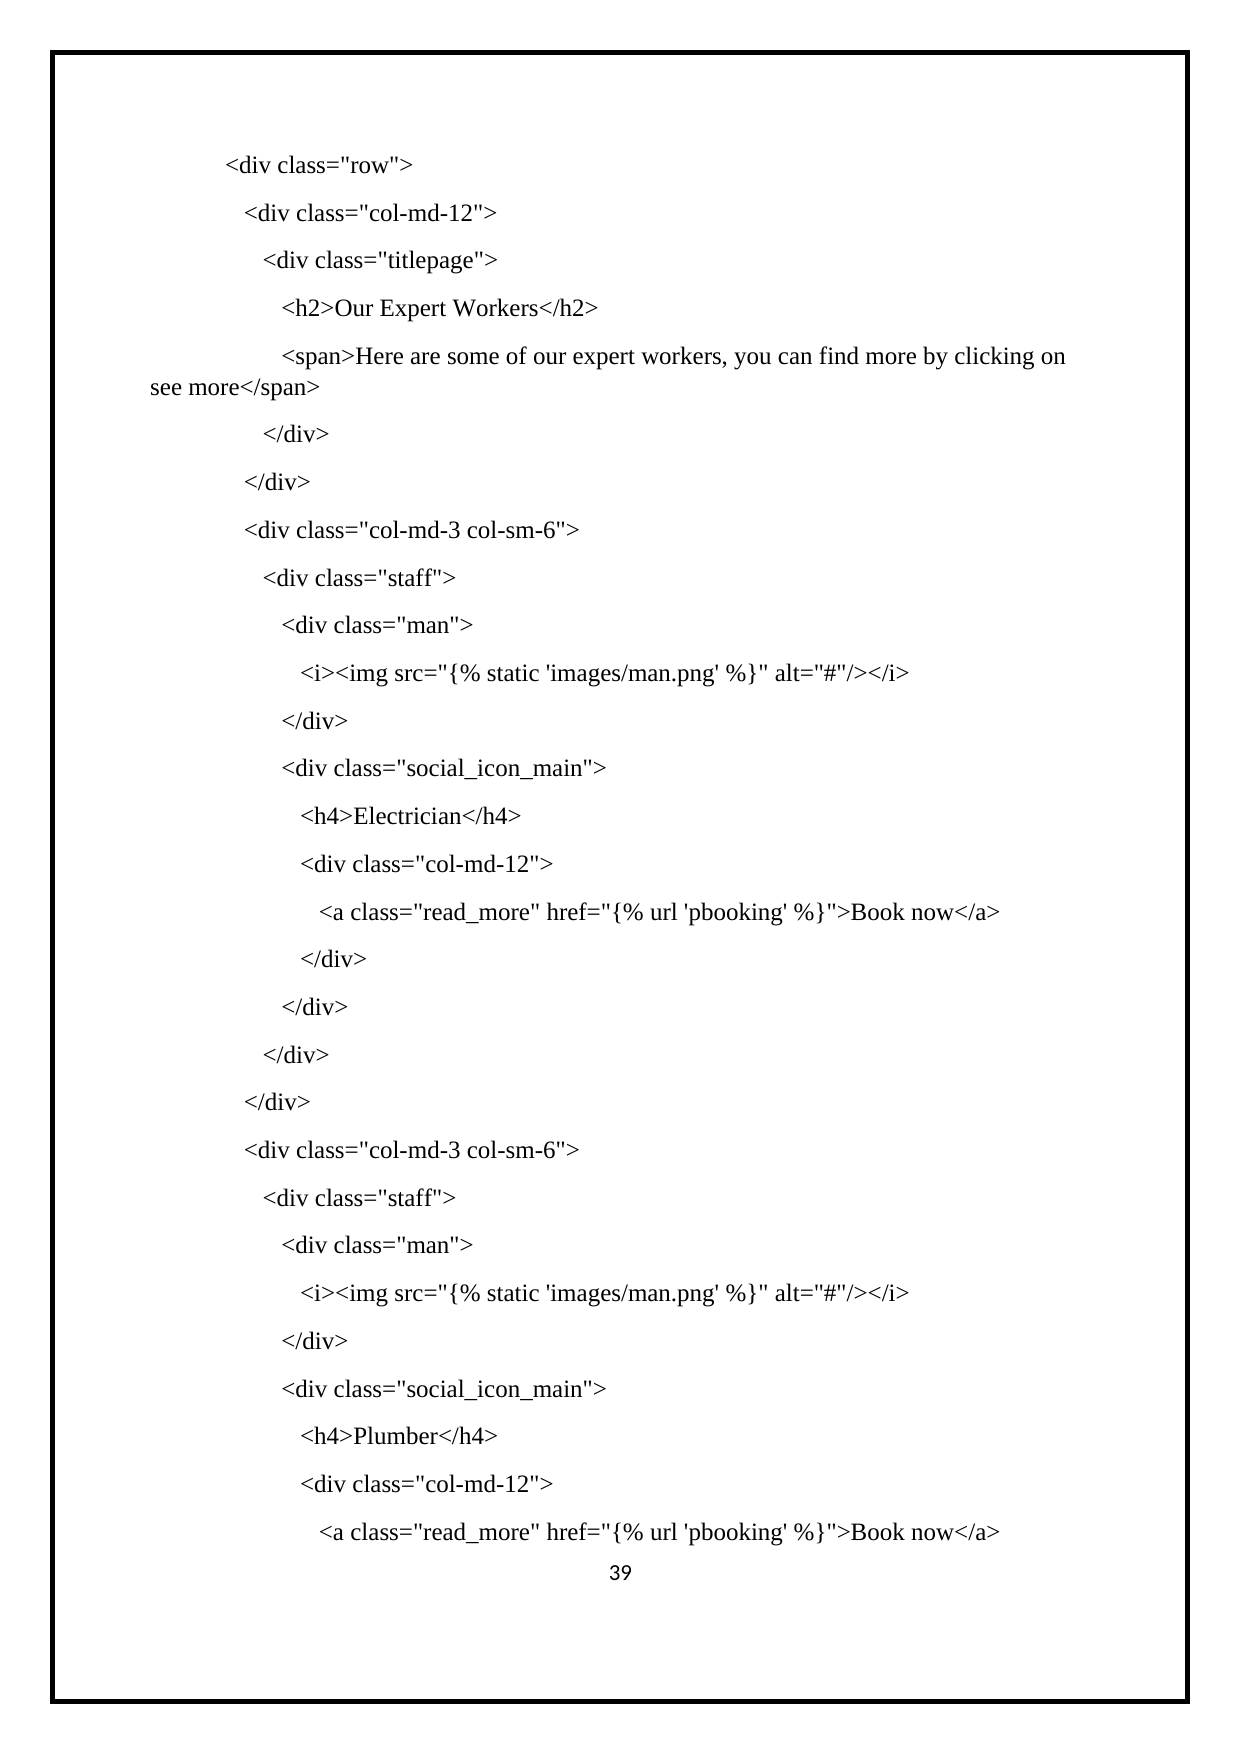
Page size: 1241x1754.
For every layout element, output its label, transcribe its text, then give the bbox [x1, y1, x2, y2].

text <div class="col-md-3 col-sm-6"> [150, 1135, 1090, 1164]
text <span>Here are some of our expert workers, you can find more by clicking on see more</span> [150, 341, 1090, 401]
text <a class="read_more" href="{% url 'pbooking' %}">Book now</a> [150, 1517, 1090, 1546]
text <div class="social_icon_main"> [150, 1374, 1090, 1402]
text </div> [150, 992, 1090, 1021]
text <h2>Our Expert Workers</h2> [150, 293, 1090, 322]
text </div> [150, 1326, 1090, 1355]
text <h4>Electrician</h4> [150, 801, 1090, 830]
text <div class="man"> [150, 610, 1090, 639]
text <div class="social_icon_main"> [150, 753, 1090, 782]
text <div class="man"> [150, 1231, 1090, 1259]
text <div class="titlepage"> [150, 245, 1090, 274]
text <div class="staff"> [150, 563, 1090, 591]
text </div> [150, 1087, 1090, 1116]
text <div class="staff"> [150, 1183, 1090, 1212]
text <h4>Plumber</h4> [150, 1421, 1090, 1450]
text </div> [150, 1040, 1090, 1068]
text <div class="col-md-12"> [150, 198, 1090, 226]
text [150, 1278, 1090, 1307]
text <a class="read_more" href="{% url 'pbooking' %}">Book now</a> [150, 897, 1090, 925]
text <div class="row"> [150, 150, 1090, 179]
text </div> [150, 706, 1090, 734]
text <div class="col-md-3 col-sm-6"> [150, 515, 1090, 544]
text </div> [150, 944, 1090, 973]
text <i><img src="{% static 'images/man.png' %}" alt="#"/></i> [150, 658, 1090, 687]
text <div class="col-md-12"> [150, 849, 1090, 878]
text <div class="col-md-12"> [150, 1469, 1090, 1498]
text </div> [150, 419, 1090, 448]
text </div> [150, 467, 1090, 496]
